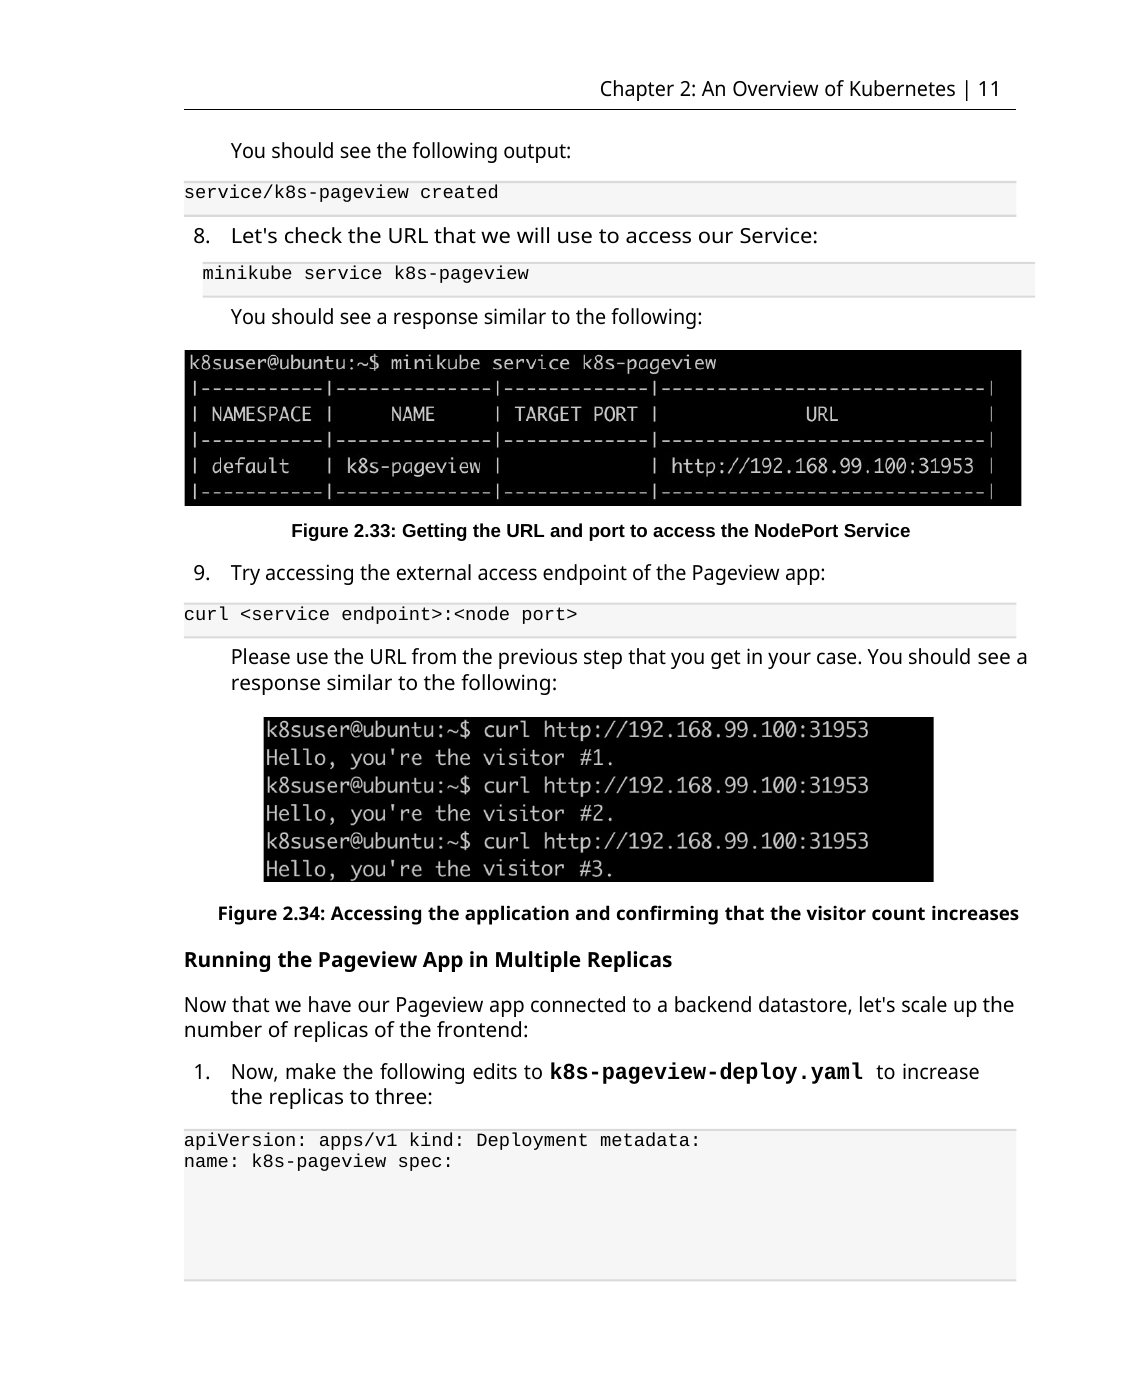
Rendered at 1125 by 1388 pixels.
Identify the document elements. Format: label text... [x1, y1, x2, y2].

text You should see the following output: [231, 136, 1029, 165]
list Now, make the following edits to k8s-pageview-deploy.yaml to increase the replicas to three: [193, 1058, 996, 1111]
text You should see a response similar to the following: [231, 302, 1029, 331]
list Try accessing the external access endpoint of the Pageview app: [193, 558, 1029, 586]
picture [184, 350, 1022, 506]
picture [263, 717, 934, 882]
list Let's check the URL that we will use to access our Service: [193, 168, 1029, 249]
text Now that we have our Pageview app connected to a backend datastore, let's scale up the number of replicas of the frontend: [184, 992, 1029, 1044]
text Please use the URL from the previous step that you get in your case. You should see a response similar to the following: [231, 592, 1029, 696]
subtitle Running the Pageview App in Multiple Replicas [184, 945, 1029, 973]
